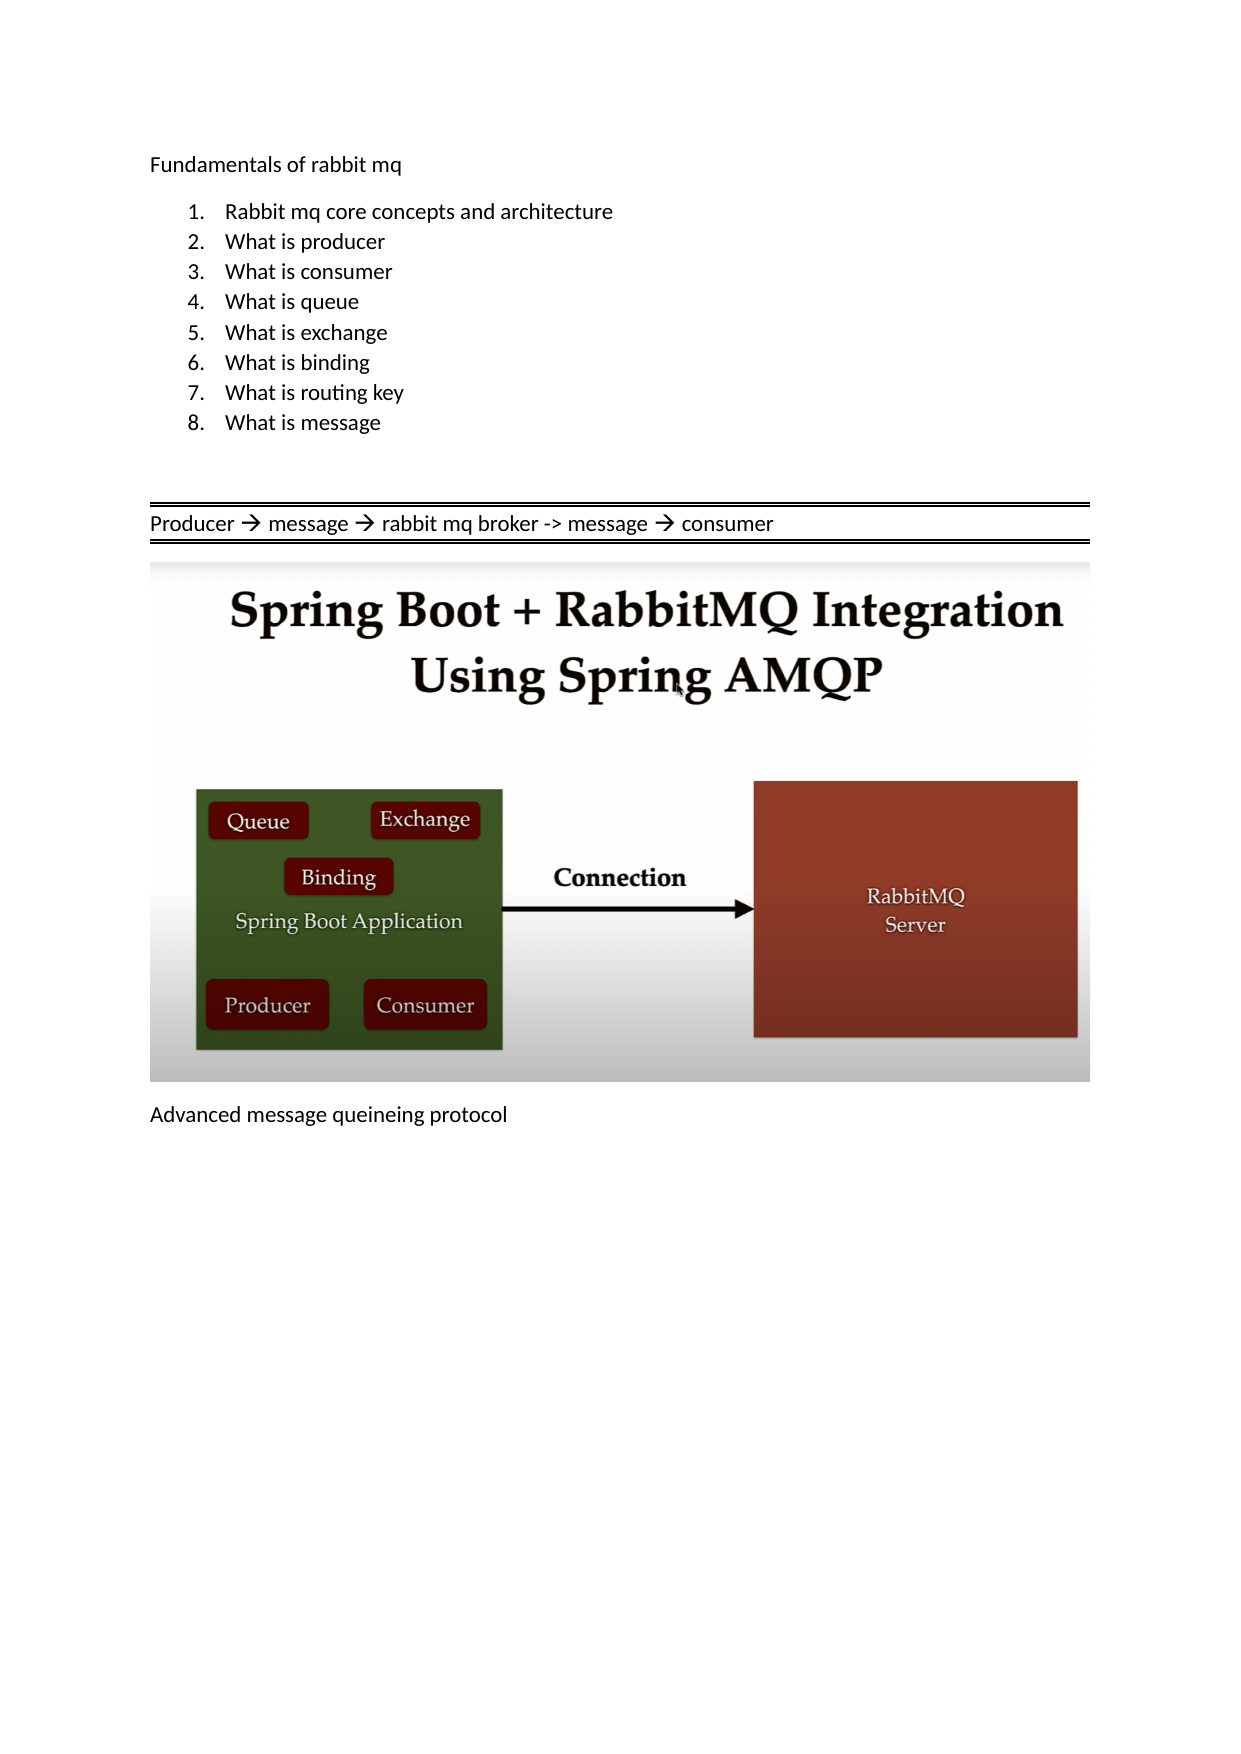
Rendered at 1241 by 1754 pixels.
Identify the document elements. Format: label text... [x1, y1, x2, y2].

list What is exchange [187, 318, 1090, 346]
text Producer message rabbit mq broker -> message consumer [150, 507, 1090, 539]
text Fundamentals of rabbit mq [150, 150, 1090, 178]
list What is binding [187, 348, 1090, 376]
list Rabbit mq core concepts and architecture [187, 197, 1090, 225]
list What is consumer [187, 257, 1090, 285]
list What is queue [187, 287, 1090, 316]
text Advanced message queineing protocol [150, 1100, 1090, 1128]
list What is message [187, 408, 1090, 436]
picture [150, 562, 1091, 1082]
list What is producer [187, 227, 1090, 255]
list What is routing key [187, 378, 1090, 406]
